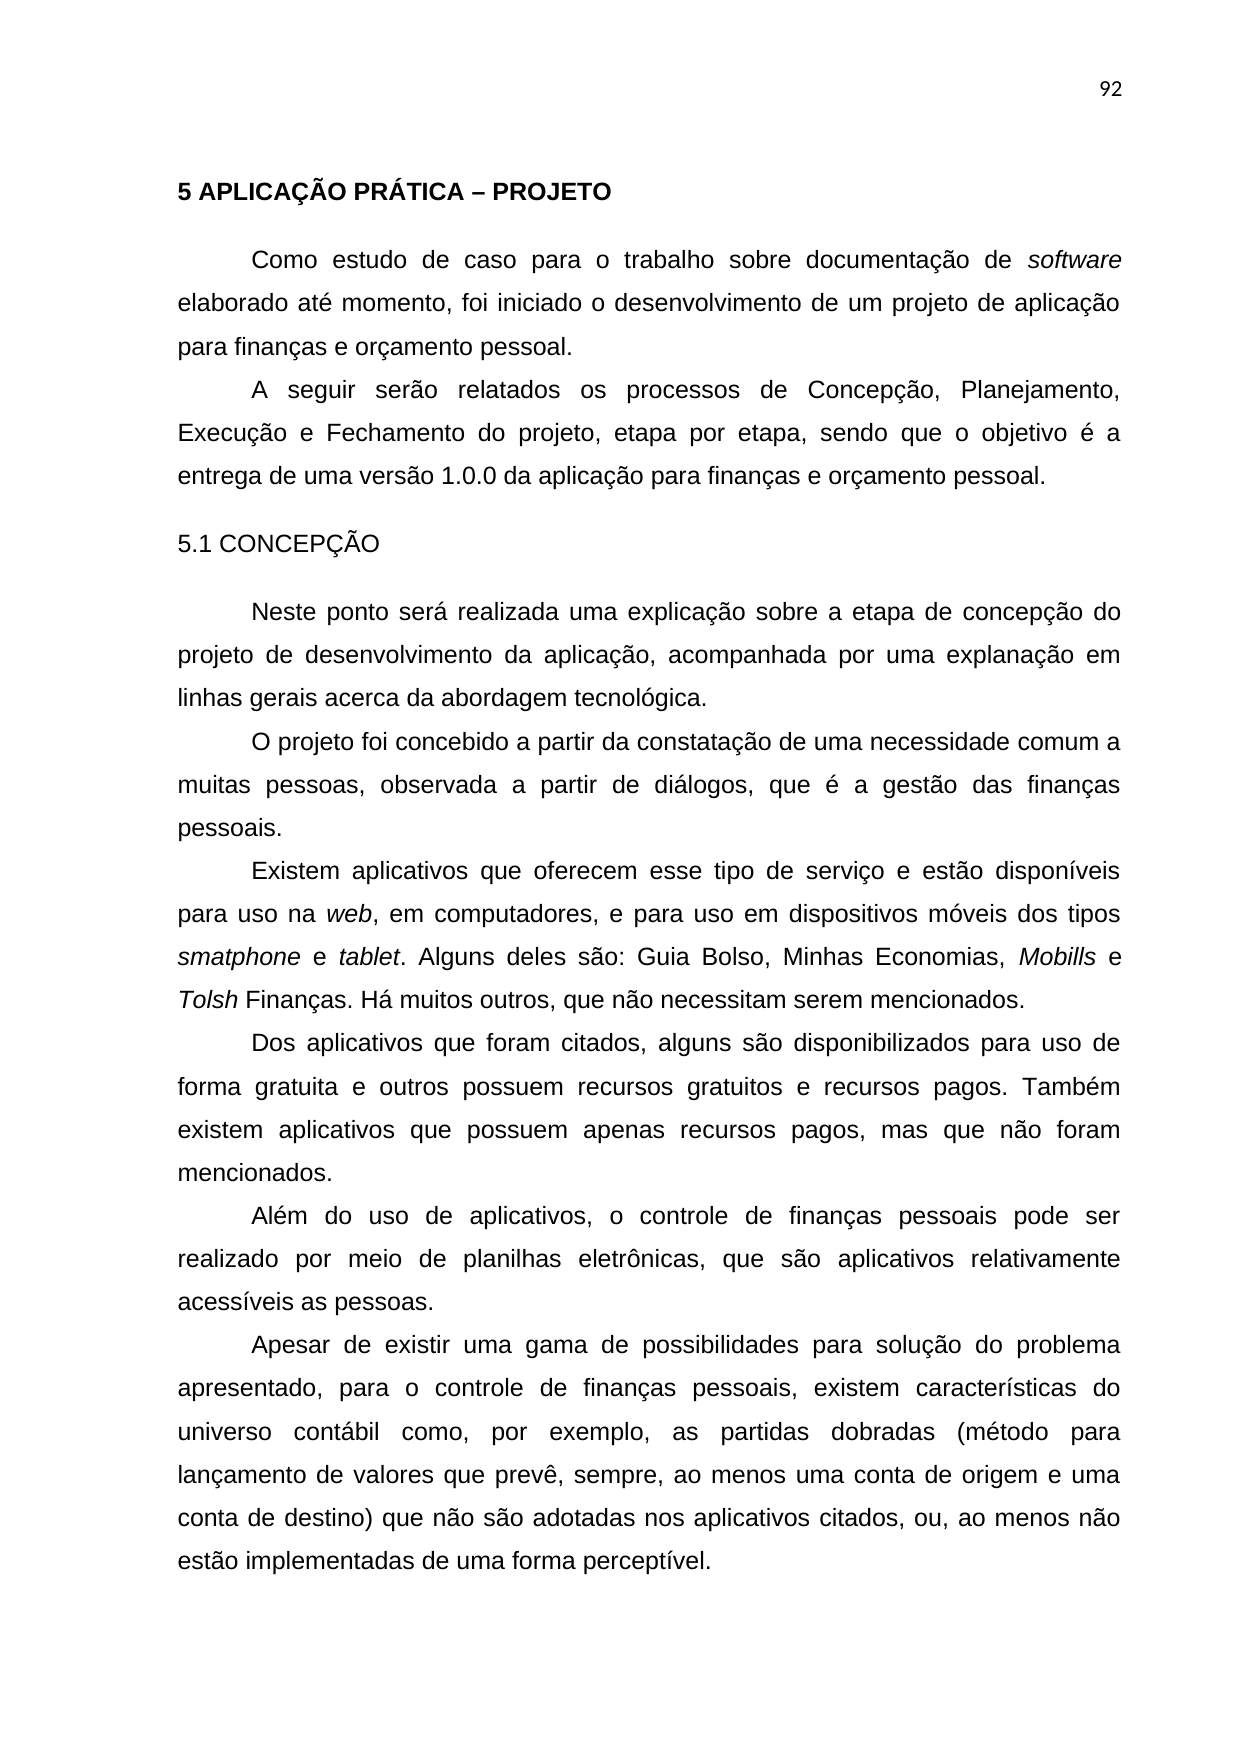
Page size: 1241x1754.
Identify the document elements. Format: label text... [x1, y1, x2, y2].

text Apesar de existir uma gama de possibilidades para solução do problema apresentado, para o controle de finanças pessoais, existem características do universo contábil como, por exemplo, as partidas dobradas (método para lançamento de valores que prevê, sempre, ao menos uma conta de origem e uma conta de destino) que não são adotadas nos aplicativos citados, ou, ao menos não estão implementadas de uma forma perceptível. [177, 1330, 1122, 1575]
text Além do uso de aplicativos, o controle de finanças pessoais pode ser realizado por meio de planilhas eletrônicas, que são aplicativos relativamente acessíveis as pessoas. [177, 1201, 1122, 1316]
text Neste ponto será realizada uma explicação sobre a etapa de concepção do projeto de desenvolvimento da aplicação, acompanhada por uma explanação em linhas gerais acerca da abordagem tecnológica. [177, 597, 1122, 712]
text Dos aplicativos que foram citados, alguns são disponibilizados para uso de forma gratuita e outros possuem recursos gratuitos e recursos pagos. Também existem aplicativos que possuem apenas recursos pagos, mas que não foram mencionados. [177, 1028, 1122, 1187]
text O projeto foi concebido a partir da constatação de uma necessidade comum a muitas pessoas, observada a partir de diálogos, que é a gestão das finanças pessoais. [177, 727, 1122, 842]
text APLICAÇÃO PRÁTICA – PROJETO [177, 177, 1122, 206]
text CONCEPÇÃO [177, 529, 1122, 558]
text Como estudo de caso para o trabalho sobre documentação de software elaborado até momento, foi iniciado o desenvolvimento de um projeto de aplicação para finanças e orçamento pessoal. [177, 245, 1122, 360]
text Existem aplicativos que oferecem esse tipo de serviço e estão disponíveis para uso na web, em computadores, e para uso em dispositivos móveis dos tipos smatphone e tablet. Alguns deles são: Guia Bolso, Minhas Economias, Mobills e Tolsh Finanças. Há muitos outros, que não necessitam serem mencionados. [177, 856, 1122, 1014]
text A seguir serão relatados os processos de Concepção, Planejamento, Execução e Fechamento do projeto, etapa por etapa, sendo que o objetivo é a entrega de uma versão 1.0.0 da aplicação para finanças e orçamento pessoal. [177, 375, 1122, 490]
